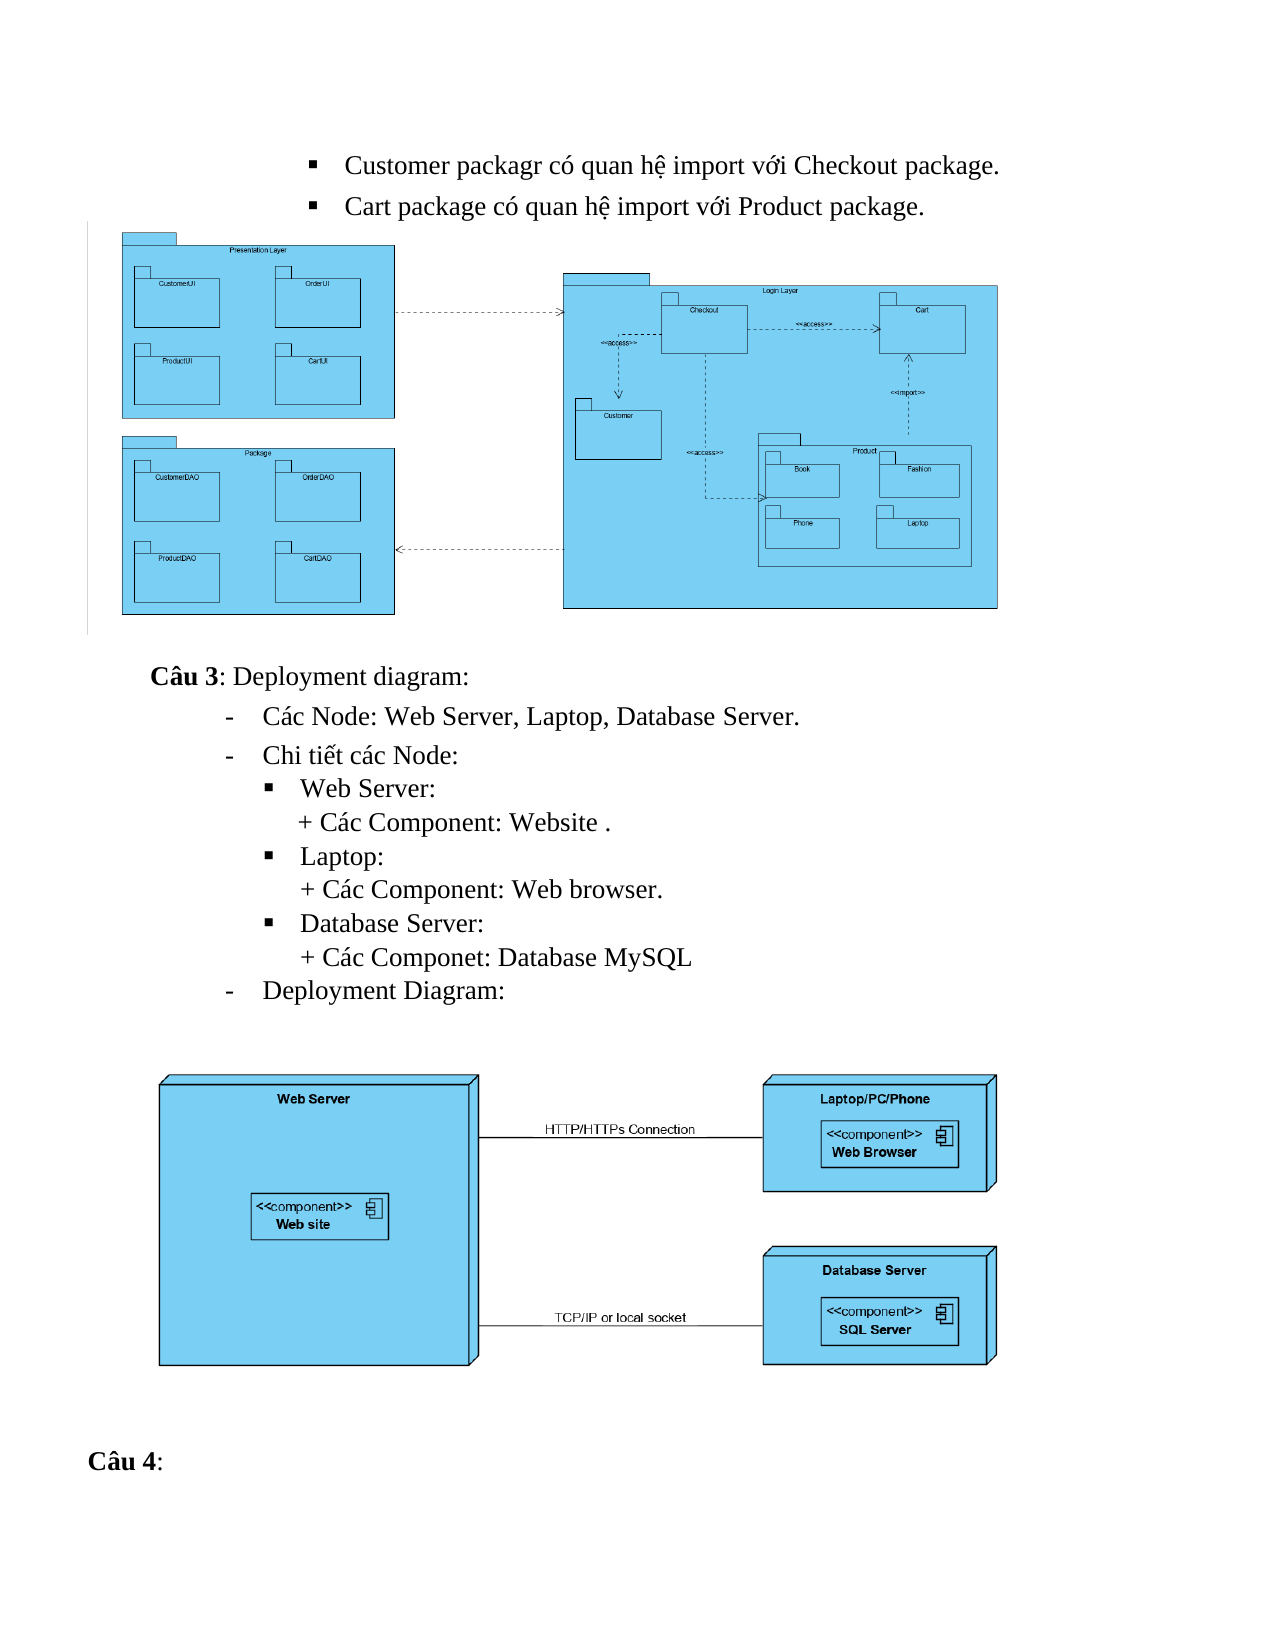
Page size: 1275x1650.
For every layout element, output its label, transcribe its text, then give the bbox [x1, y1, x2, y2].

text + Các Componet: Database MySQL [300, 941, 1206, 972]
picture [87, 221, 1063, 635]
picture [87, 1005, 1063, 1445]
list Database Server: [262, 907, 1206, 938]
text + Các Component: Web browser. [300, 874, 1206, 905]
list Customer packagr có quan hệ import với Checkout package. [307, 149, 1206, 181]
list Cart package có quan hệ import với Product package. [307, 190, 1206, 221]
list Các Node: Web Server, Laptop, Database Server. [225, 700, 1206, 731]
text Câu 4: [87, 1445, 1206, 1476]
text + Các Component: Website . [87, 806, 1206, 837]
list Deployment Diagram: [225, 974, 1206, 1006]
list Web Server: [262, 772, 1206, 804]
list Laptop: [262, 840, 1206, 871]
list Chi tiết các Node: [225, 739, 1206, 770]
text Câu 3: Deployment diagram: [150, 660, 1206, 691]
